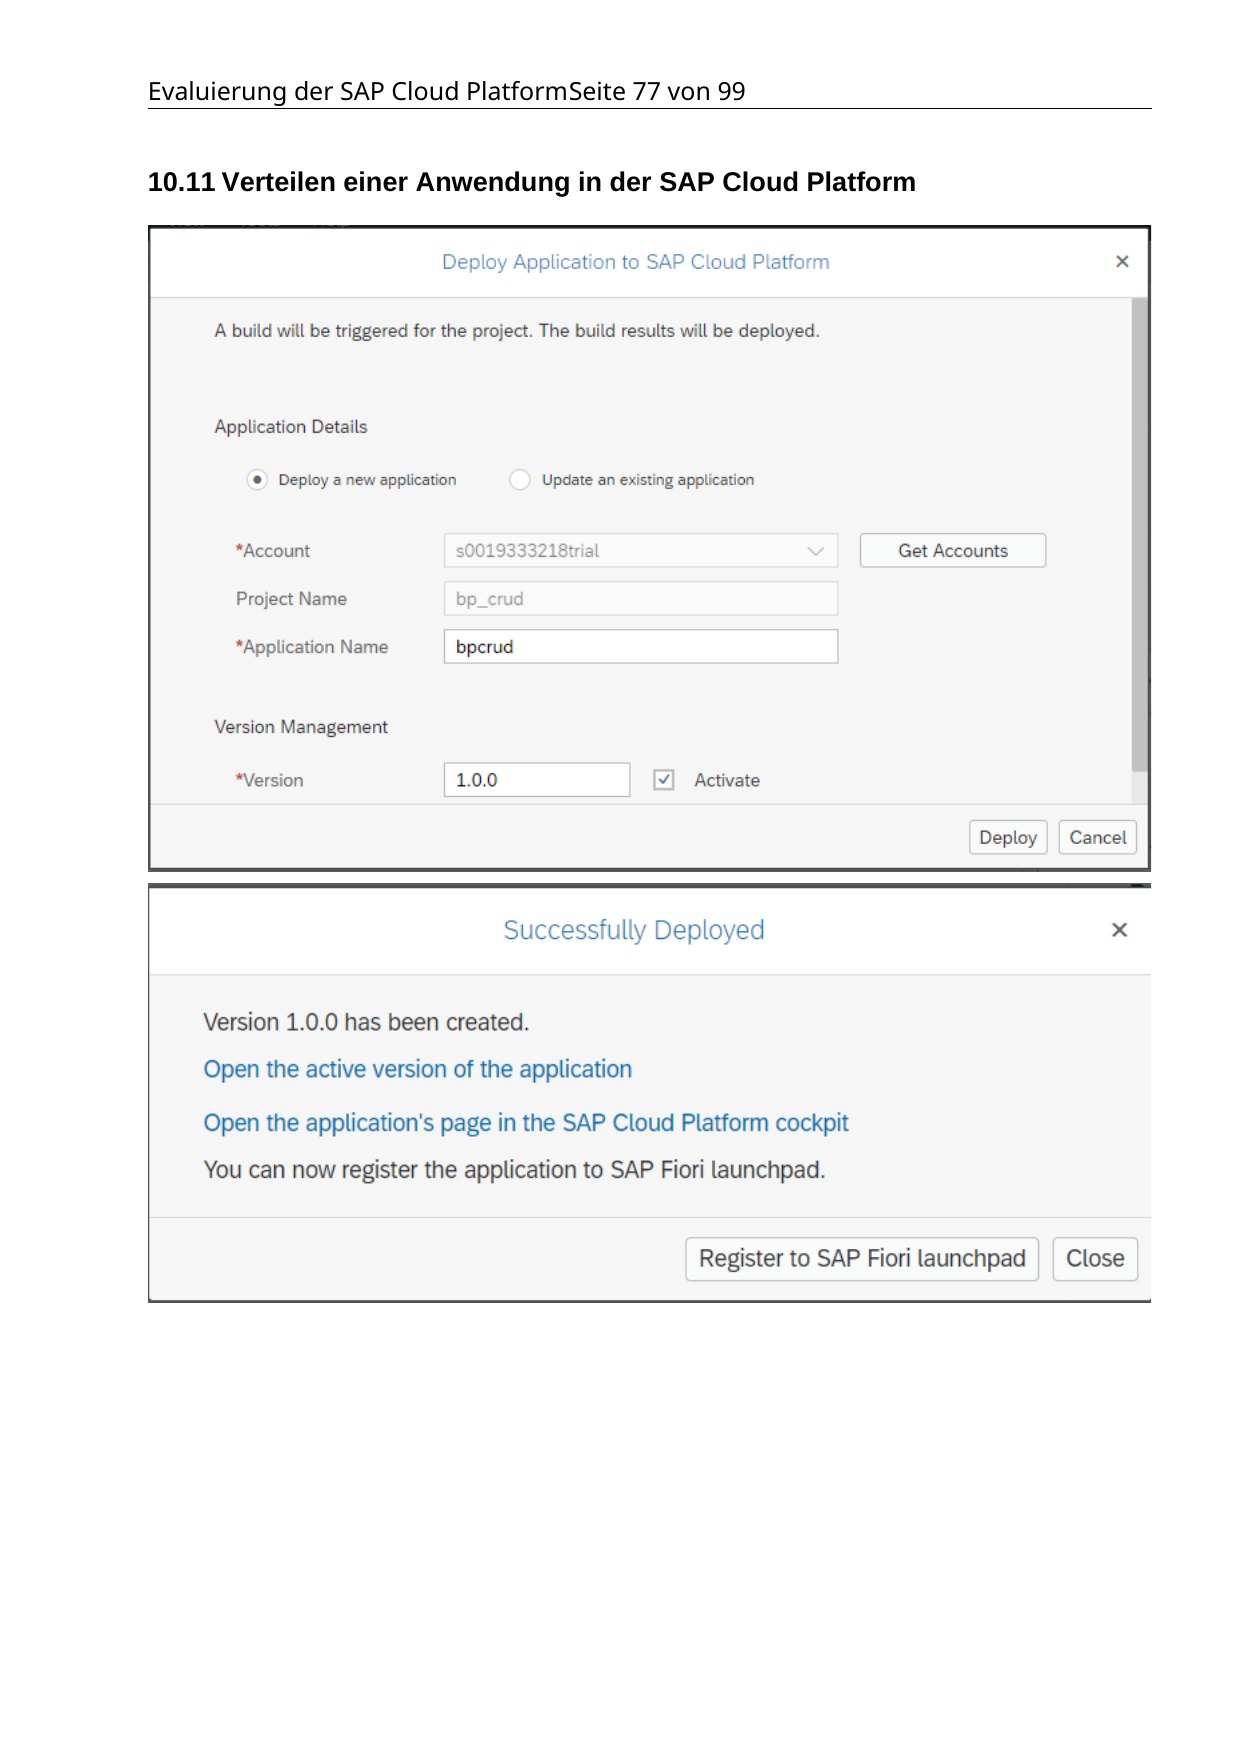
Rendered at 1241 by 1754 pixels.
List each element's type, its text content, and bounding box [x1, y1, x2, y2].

subtitle Verteilen einer Anwendung in der SAP Cloud Platform [148, 166, 1152, 197]
picture [148, 225, 1152, 872]
picture [148, 883, 1152, 1303]
